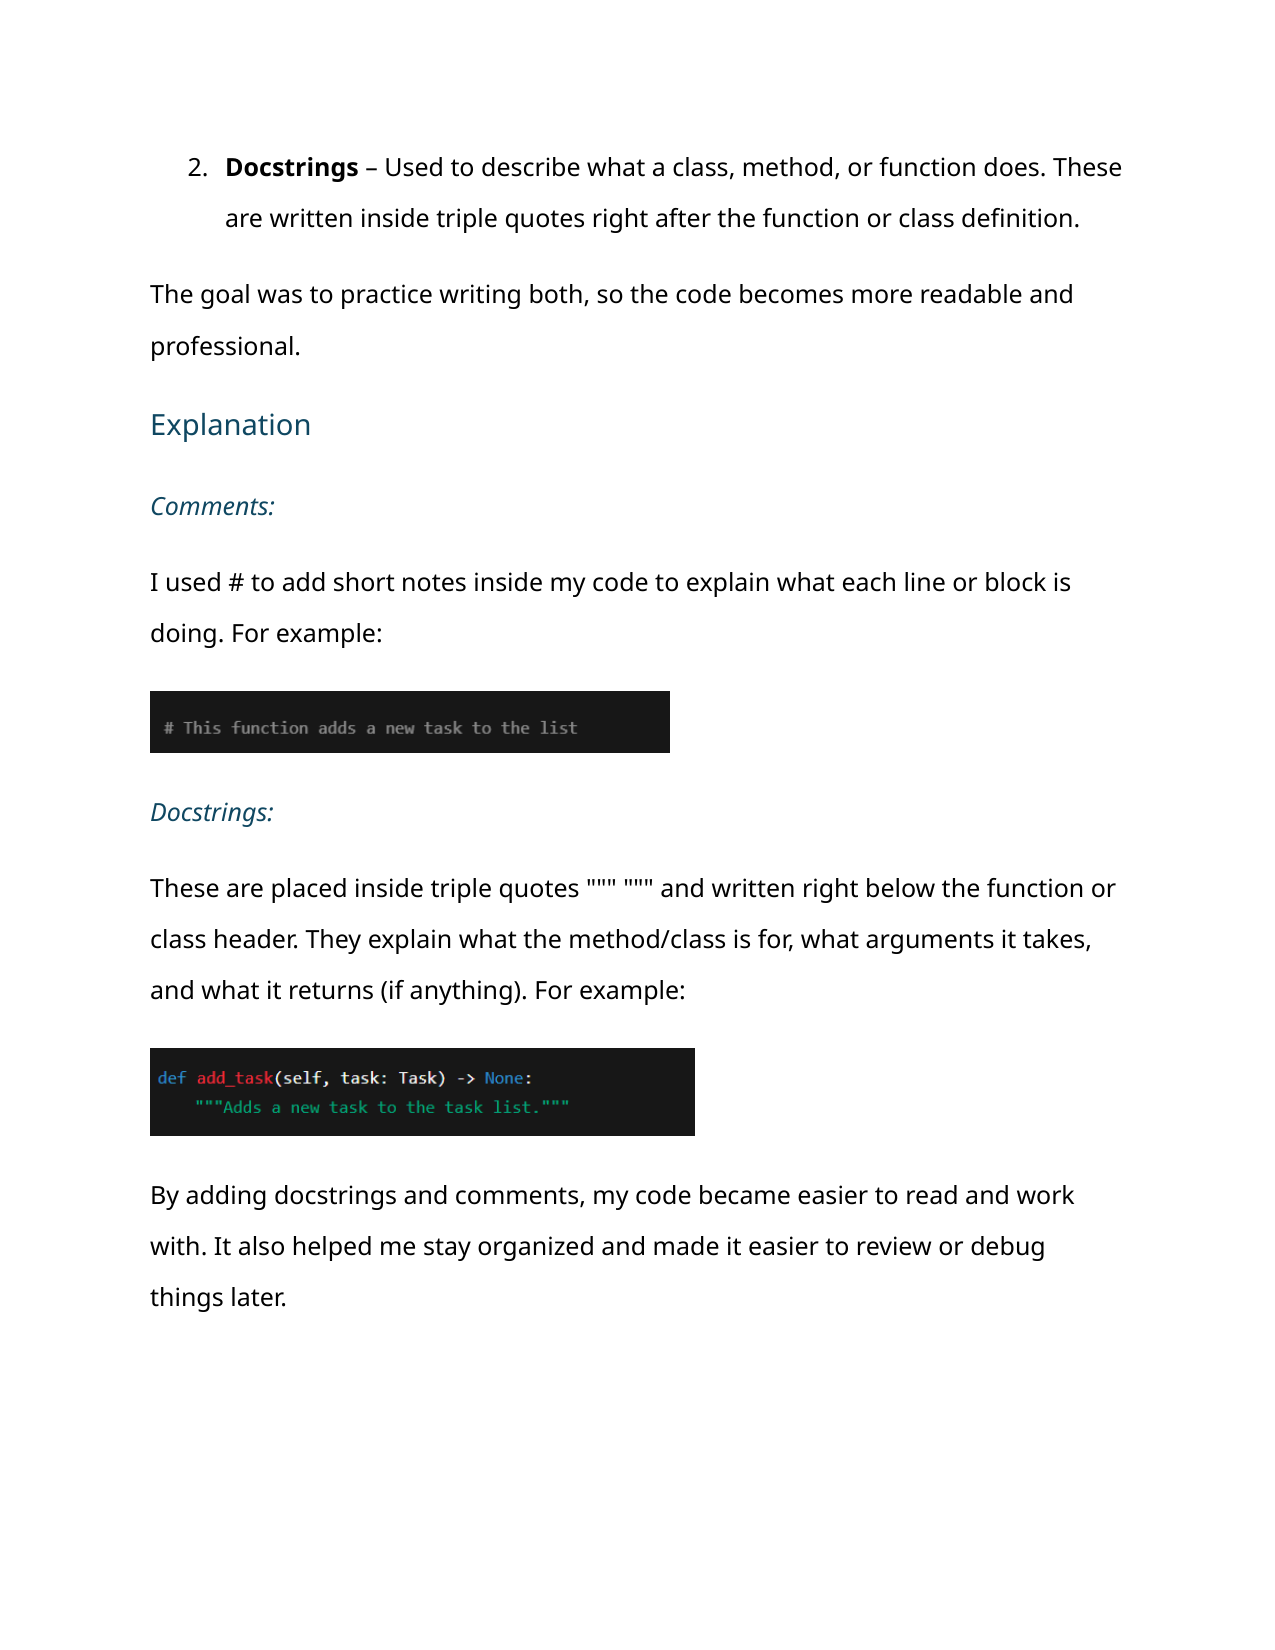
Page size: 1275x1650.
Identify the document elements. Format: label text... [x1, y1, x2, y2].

picture [150, 1048, 695, 1136]
text I used # to add short notes inside my code to explain what each line or block is doing. For example: [150, 565, 1125, 650]
picture [150, 691, 670, 753]
text These are placed inside triple quotes """ """ and written right below the function or class header. They explain what the method/class is for, what arguments it takes, and what it returns (if anything). For example: [150, 870, 1125, 1006]
list Docstrings – Used to describe what a class, method, or function does. These are written inside triple quotes right after the function or class definition. [187, 150, 1125, 235]
text By adding docstrings and comments, my code became easier to read and work with. It also helped me stay organized and made it easier to review or debug things later. [150, 1178, 1125, 1314]
subtitle Comments: [150, 489, 1125, 523]
text The goal was to practice writing both, so the code becomes more readable and professional. [150, 277, 1125, 362]
subtitle Docstrings: [150, 794, 1125, 828]
subtitle Explanation [150, 404, 1125, 444]
